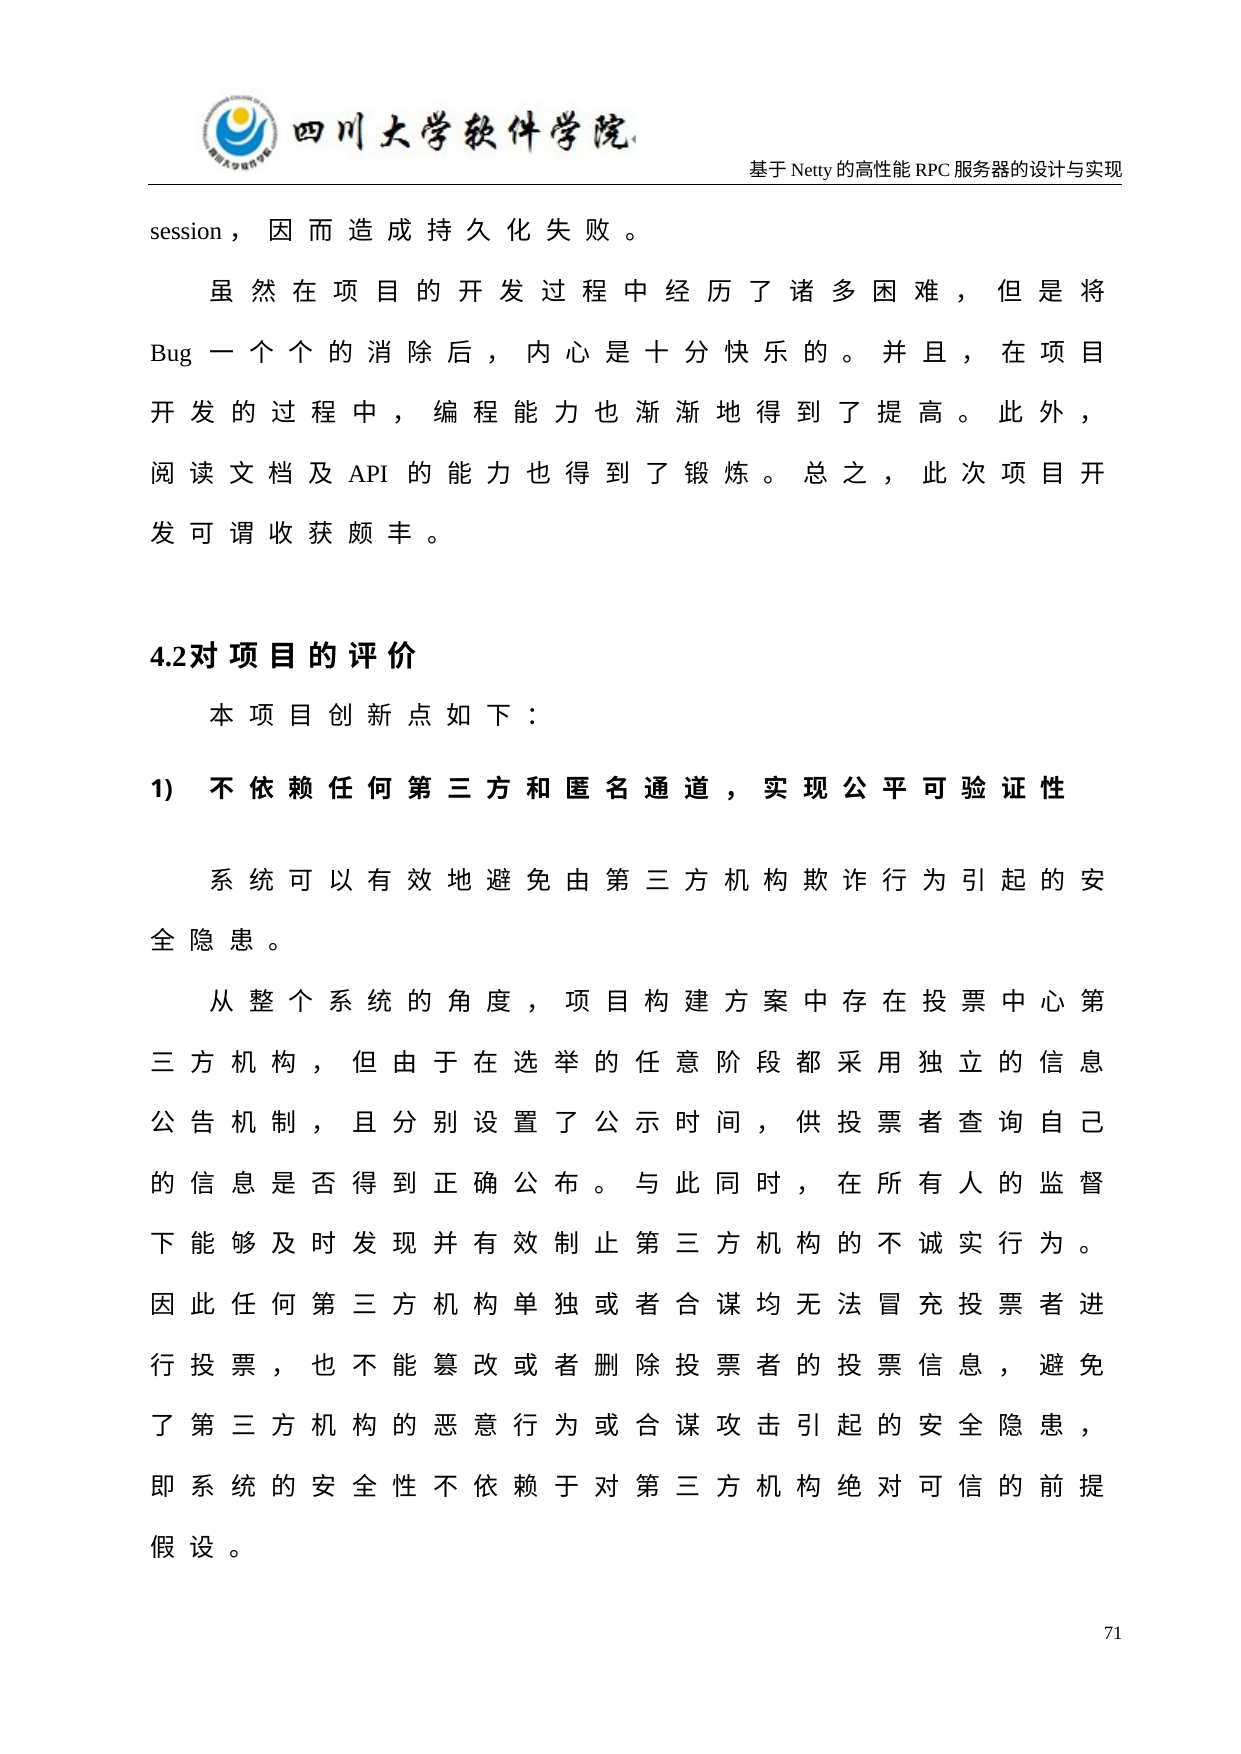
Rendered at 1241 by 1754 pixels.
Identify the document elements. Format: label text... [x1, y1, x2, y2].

subtitle 4.2对项目的评价 [150, 623, 1120, 683]
text 虽然在项目的开发过程中经历了诸多困难，但是将Bug一个个的消除后，内心是十分快乐的。并且，在项目开发的过程中，编程能力也渐渐地得到了提高。此外，阅读文档及API的能力也得到了锻炼。总之，此次项目开发可谓收获颇丰。 [150, 259, 1120, 562]
list 不依赖任何第三方和匿名通道，实现公平可验证性 [150, 757, 1120, 817]
text 系统可以有效地避免由第三方机构欺诈行为引起的安全隐患。 [150, 848, 1120, 969]
picture [197, 88, 639, 177]
text 从整个系统的角度，项目构建方案中存在投票中心第三方机构，但由于在选举的任意阶段都采用独立的信息公告机制，且分别设置了公示时间，供投票者查询自己的信息是否得到正确公布。与此同时，在所有人的监督下能够及时发现并有效制止第三方机构的不诚实行为。因此任何第三方机构单独或者合谋均无法冒充投票者进行投票，也不能篡改或者删除投票者的投票信息，避免了第三方机构的恶意行为或合谋攻击引起的安全隐患，即系统的安全性不依赖于对第三方机构绝对可信的前提假设。 [150, 969, 1120, 1575]
text 本项目创新点如下： [150, 683, 1120, 744]
